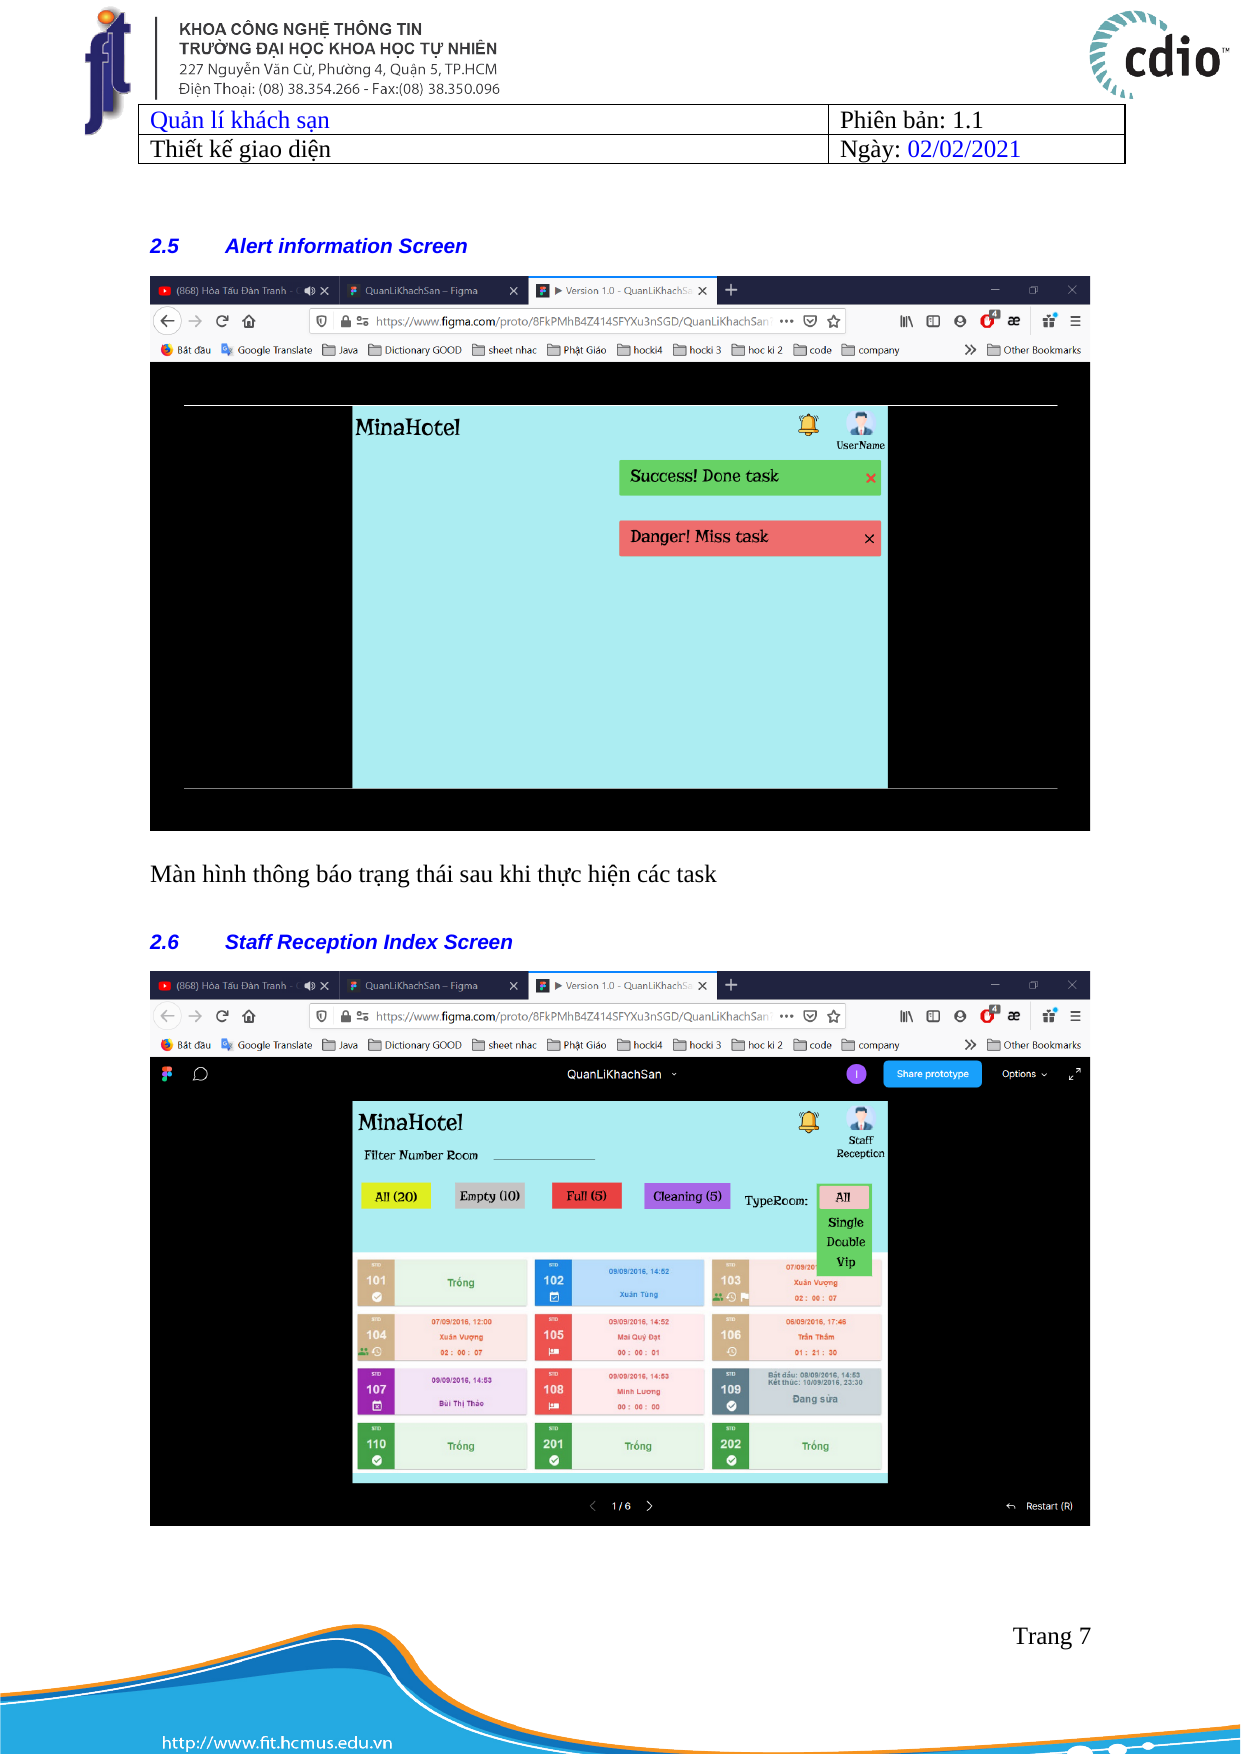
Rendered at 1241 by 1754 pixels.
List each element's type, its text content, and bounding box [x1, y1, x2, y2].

picture [139, 105, 828, 134]
picture [829, 135, 1124, 159]
text Màn hình thông báo trạng thái sau khi thực hiện các task [150, 859, 1090, 888]
picture [829, 105, 1124, 134]
picture [0, 1621, 1241, 1754]
subtitle Staff Reception Index Screen [150, 929, 1090, 953]
subtitle Alert information Screen [150, 234, 1090, 258]
picture [150, 276, 1091, 831]
picture [61, 0, 1241, 159]
picture [139, 135, 828, 159]
picture [150, 971, 1091, 1526]
